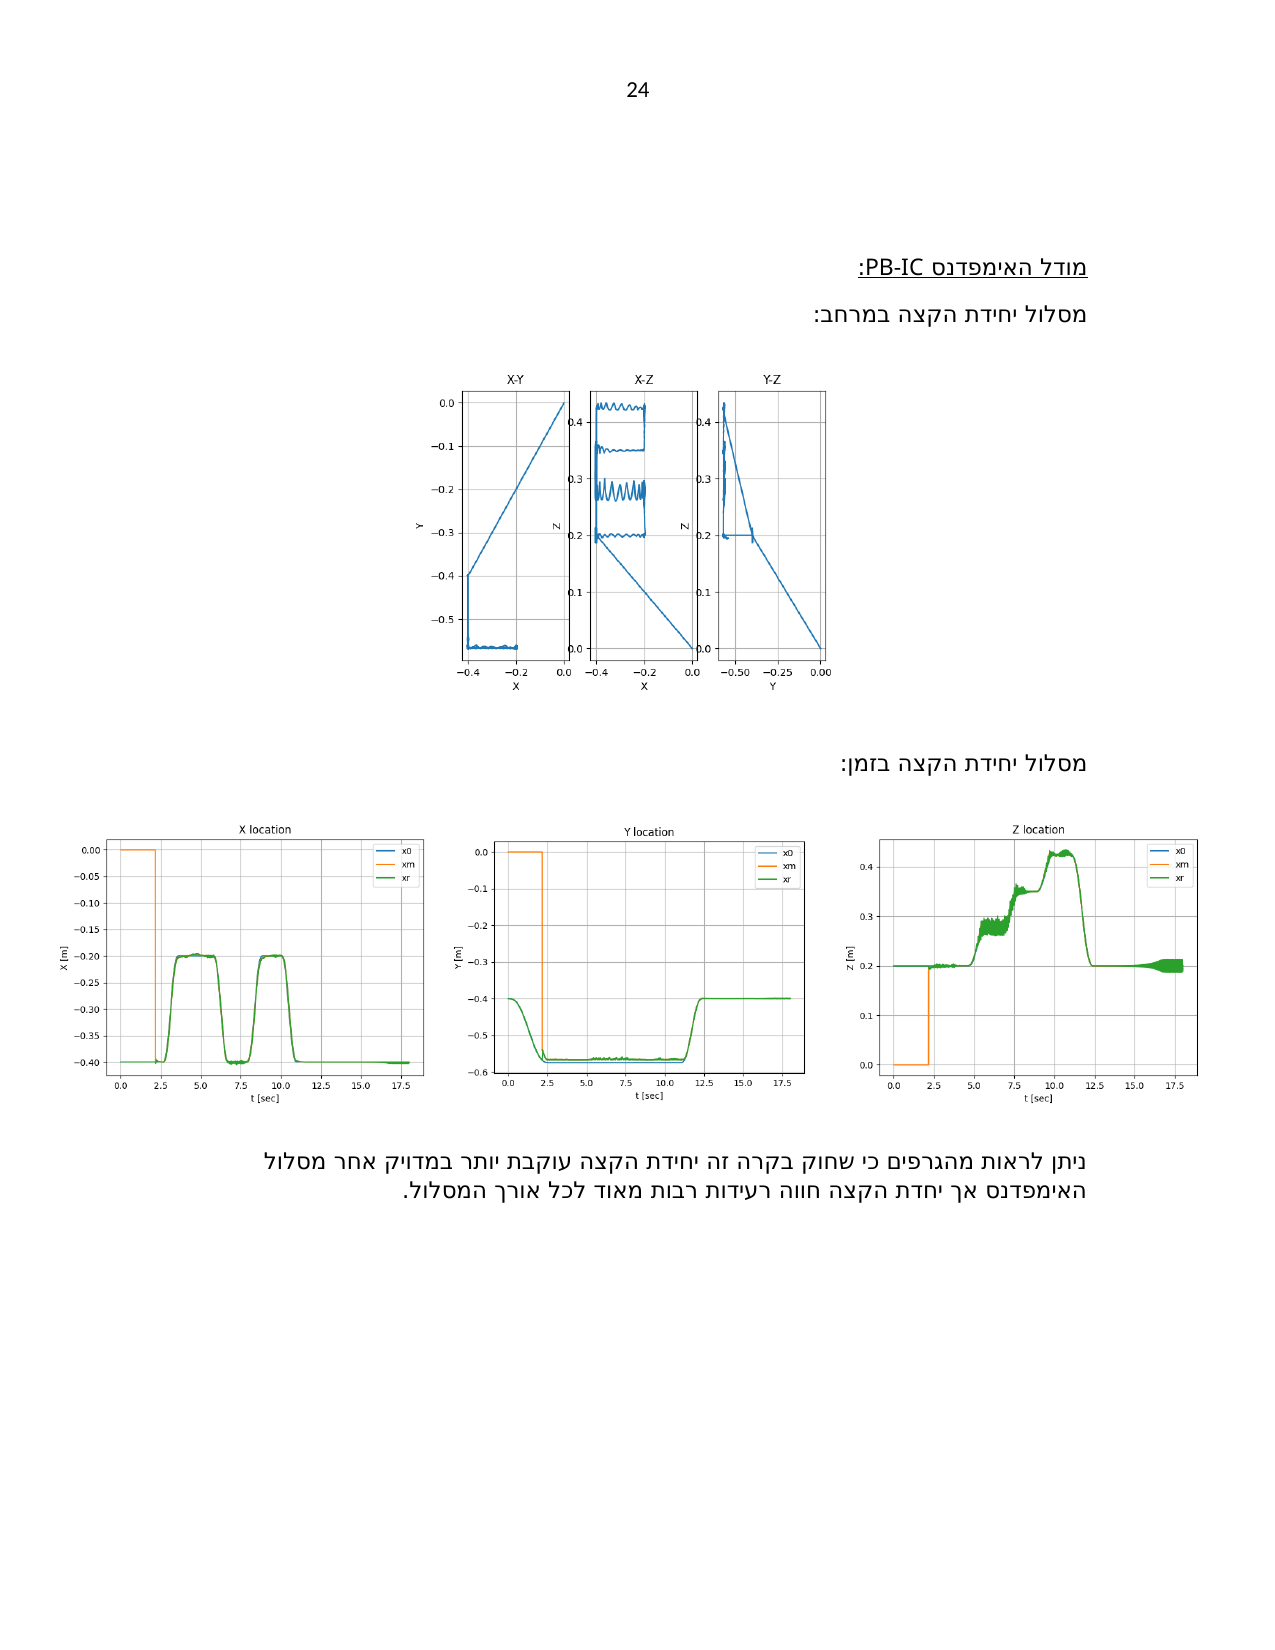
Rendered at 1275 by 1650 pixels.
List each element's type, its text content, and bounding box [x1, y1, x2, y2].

picture [403, 348, 872, 699]
text מסלול יחידת הקצה במרחב: [187, 301, 1087, 328]
picture [55, 802, 1238, 1109]
text ניתן לראות מהגרפים כי שחוק בקרה זה יחידת הקצה עוקבת יותר במדויק אחר מסלול האימפדנס אך יחדת הקצה חווה רעידות רבות מאוד לכל אורך המסלול. [187, 1148, 1087, 1204]
text מודל האימפדנס PB-IC: [187, 251, 1087, 282]
text מסלול יחידת הקצה בזמן: [187, 750, 1087, 777]
